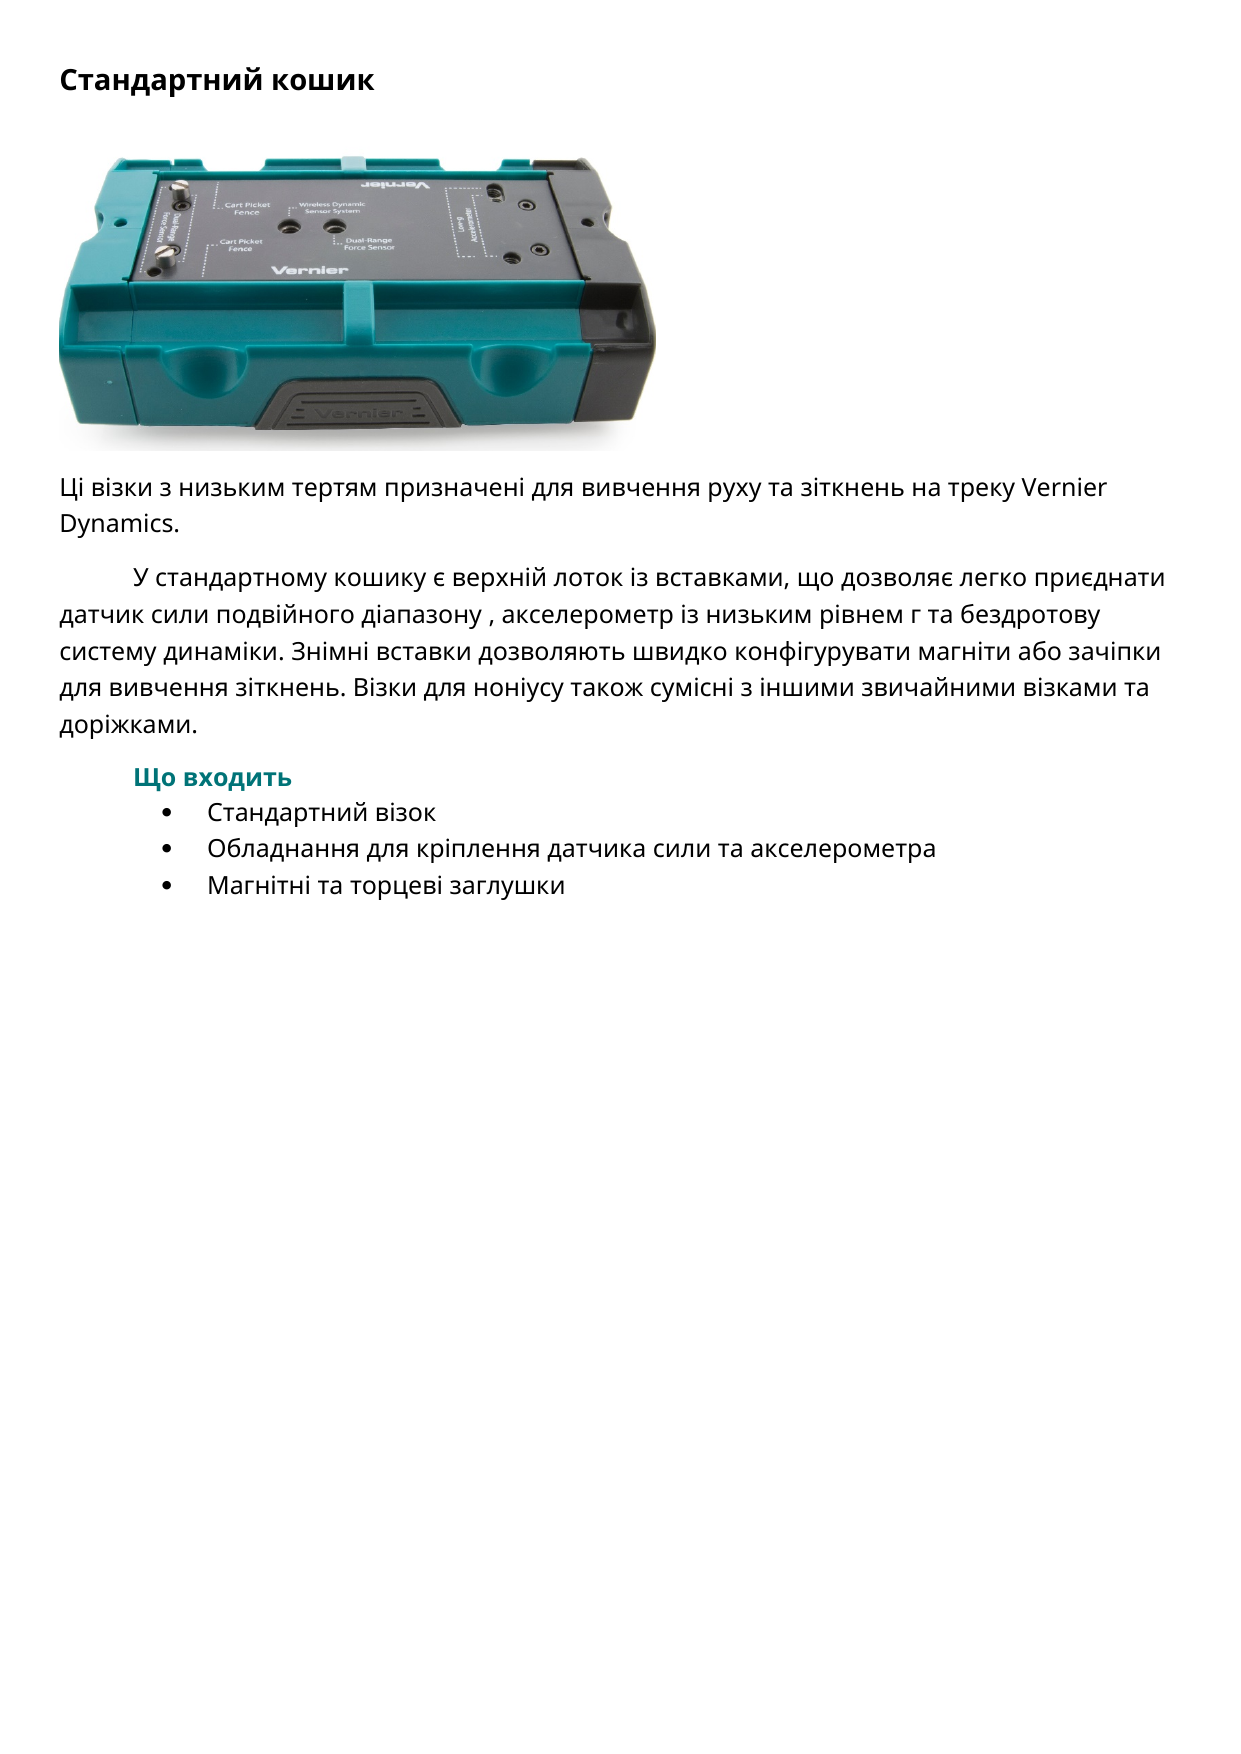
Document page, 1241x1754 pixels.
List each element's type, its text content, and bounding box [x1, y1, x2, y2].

list Стандартний візок [134, 794, 1181, 828]
picture [59, 127, 656, 451]
subtitle Що входить [59, 760, 1181, 794]
subtitle Стандартний кошик [59, 59, 1181, 99]
list Магнітні та торцеві заглушки [134, 868, 1181, 902]
list Обладнання для кріплення датчика сили та акселерометра [134, 831, 1181, 865]
text Ці візки з низьким тертям призначені для вивчення руху та зіткнень на треку Vernier Dynamics. [59, 469, 1181, 540]
text У стандартному кошику є верхній лоток із вставками, що дозволяє легко приєднати датчик сили подвійного діапазону , акселерометр із низьким рівнем г та бездротову систему динаміки. Знімні вставки дозволяють швидко конфігурувати магніти або зачіпки для вивчення зіткнень. Візки для ноніусу також сумісні з іншими звичайними візками та доріжками. [59, 559, 1181, 741]
